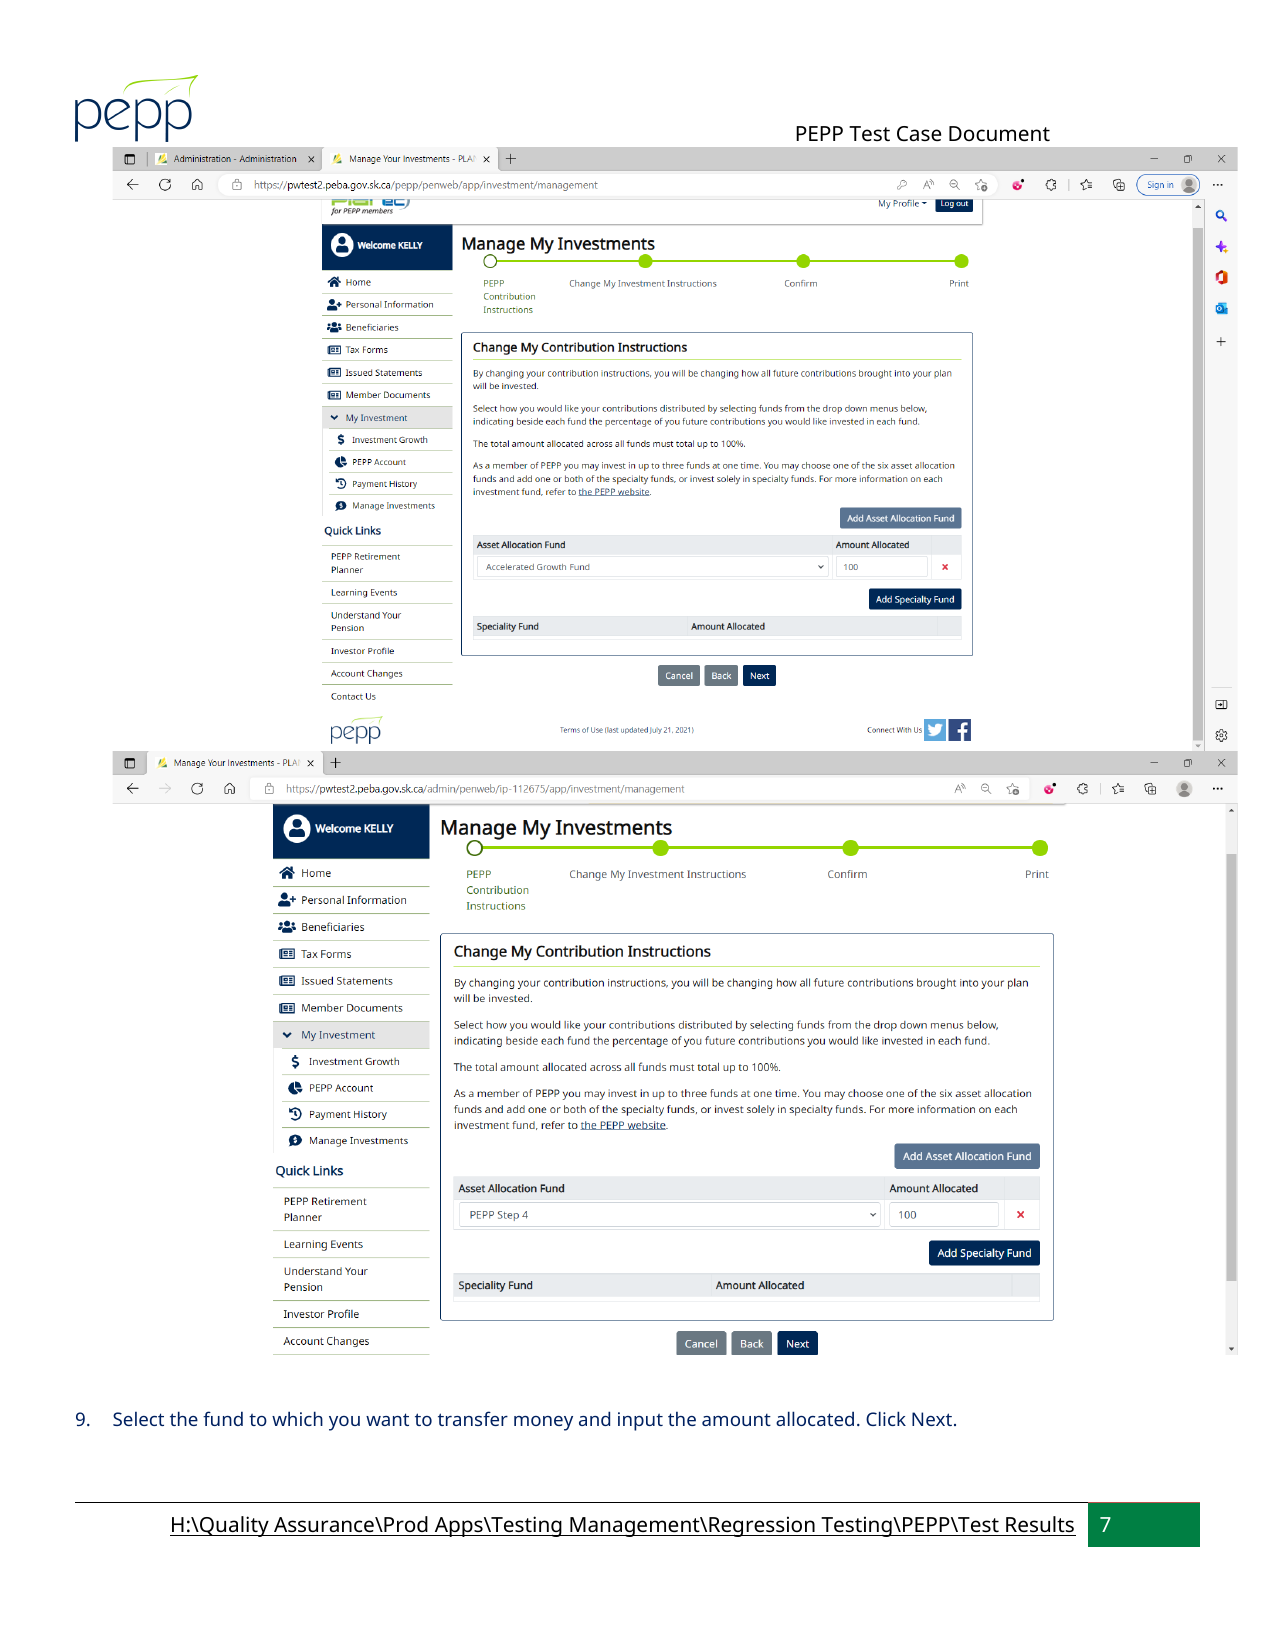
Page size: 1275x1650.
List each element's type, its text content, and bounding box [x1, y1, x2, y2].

picture [75, 75, 199, 142]
list Select the fund to which you want to transfer money and input the amount allocated. Click Next. [75, 1406, 1200, 1431]
picture [112, 147, 1238, 1355]
